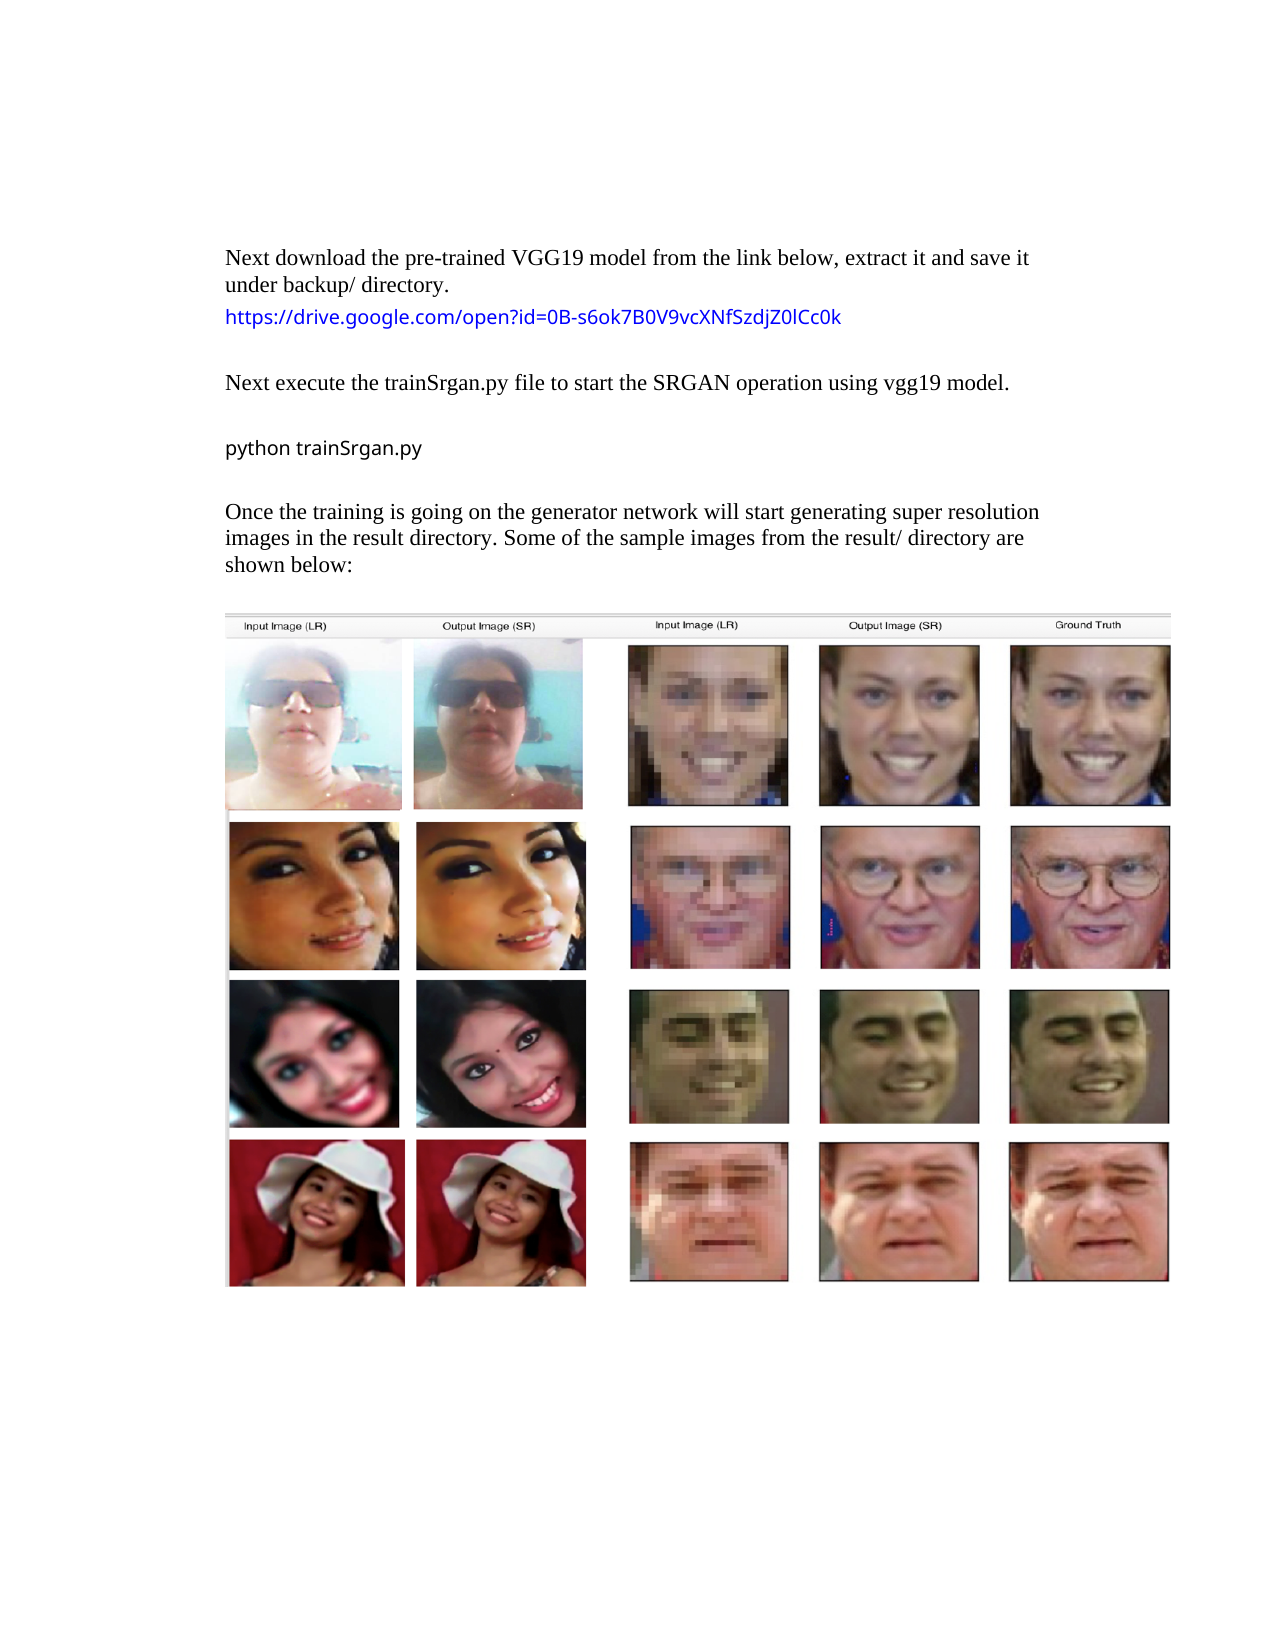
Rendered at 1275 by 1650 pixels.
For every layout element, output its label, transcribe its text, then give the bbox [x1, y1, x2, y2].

picture [225, 613, 1171, 1287]
text https://drive.google.com/open?id=0B-s6ok7B0V9vcXNfSzdjZ0lCc0k [225, 303, 1050, 330]
text Once the training is going on the generator network will start generating super resolution images in the result directory. Some of the sample images from the result/ directory are shown below: [225, 498, 1050, 577]
text python trainSrgan.py [225, 434, 1050, 461]
text Next download the pre-trained VGG19 model from the link below, extract it and save it under backup/ directory. [225, 244, 1050, 297]
text Next execute the trainSrgan.py file to start the SRGAN operation using vgg19 model. [225, 369, 1050, 396]
